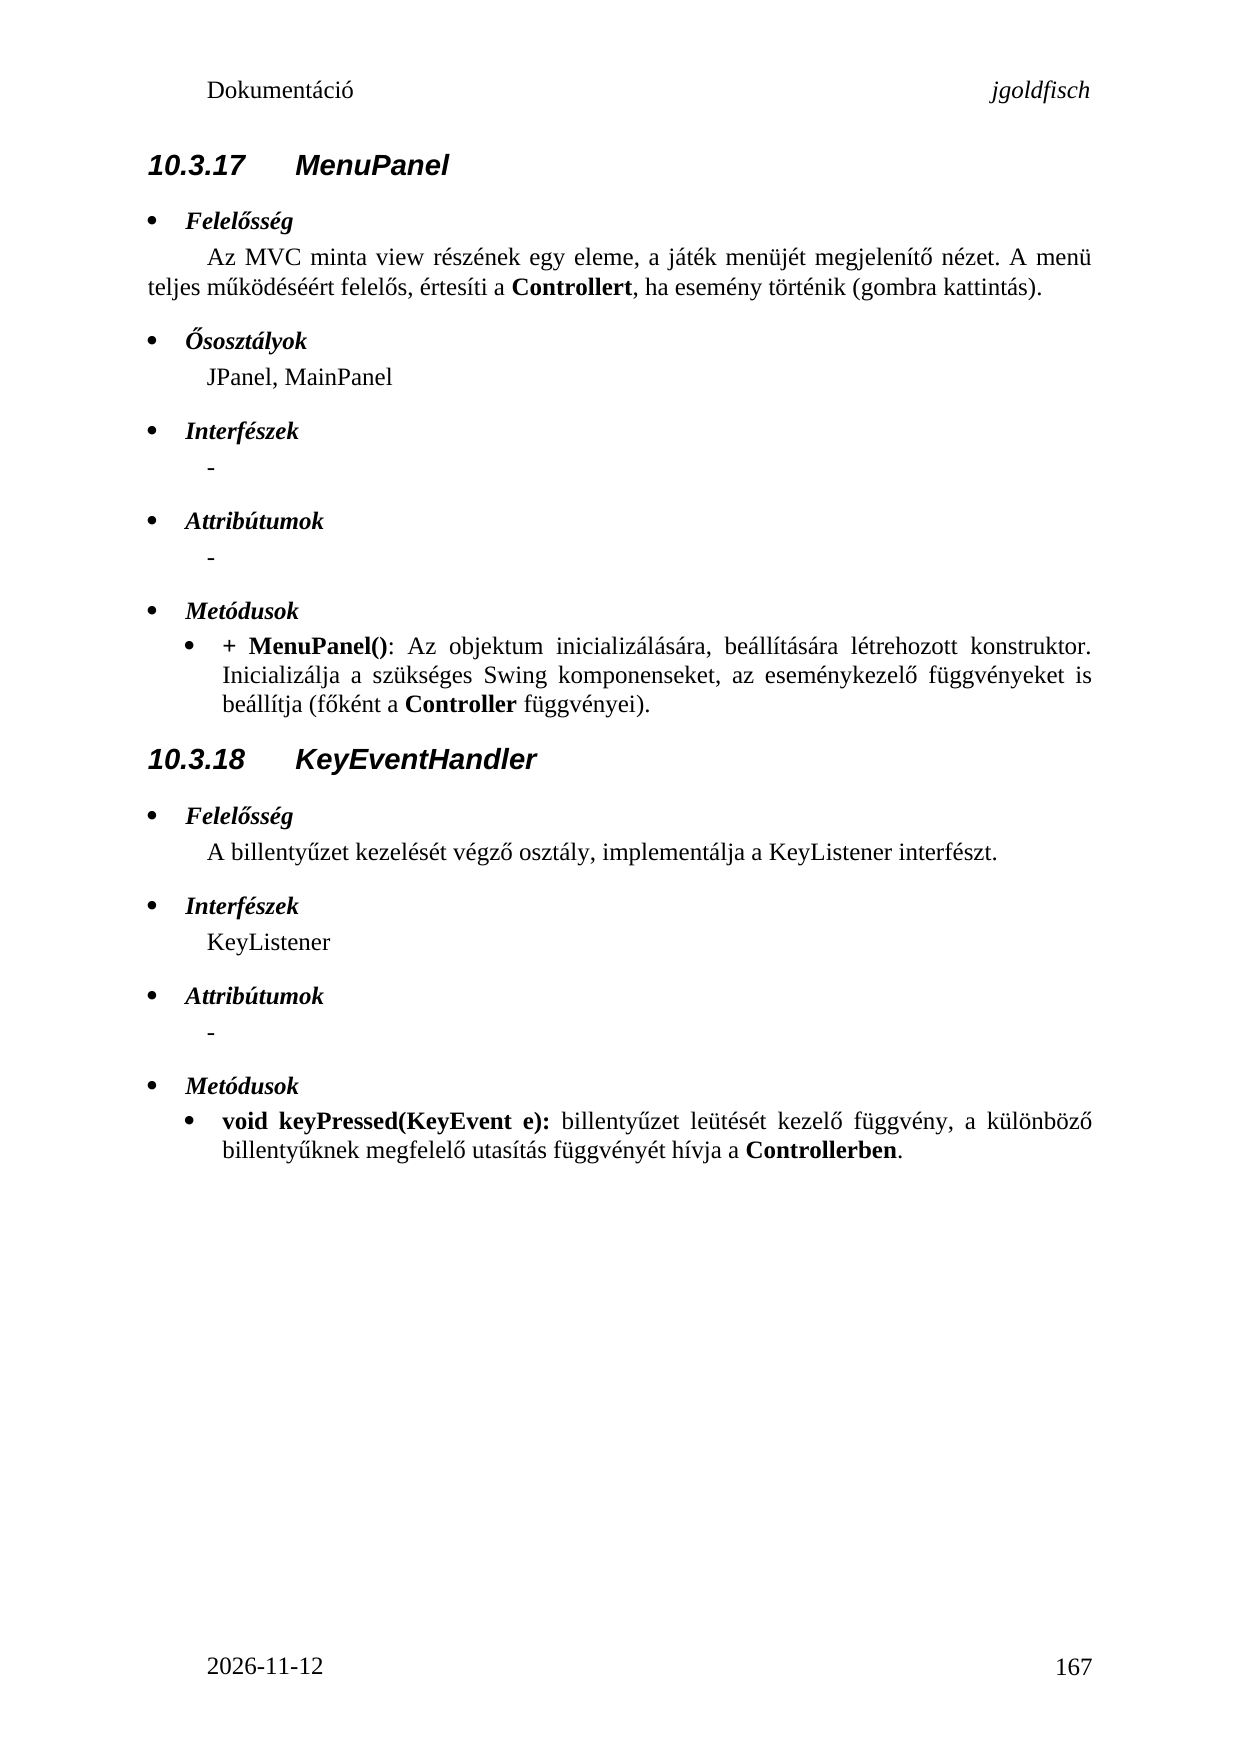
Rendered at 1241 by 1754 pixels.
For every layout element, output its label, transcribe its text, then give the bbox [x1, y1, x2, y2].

text A billentyűzet kezelését végző osztály, implementálja a KeyListener interfészt. [148, 836, 1093, 866]
text Felelősség [148, 206, 1093, 235]
text Metódusok [148, 1071, 1093, 1100]
text - [148, 541, 1093, 571]
text Az MVC minta view részének egy eleme, a játék menüjét megjelenítő nézet. A menü teljes működéséért felelős, értesíti a Controllert, ha esemény történik (gombra kattintás). [148, 241, 1093, 301]
text JPanel, MainPanel [148, 361, 1093, 391]
text Attribútumok [148, 981, 1093, 1010]
text - [148, 1016, 1093, 1046]
text Interfészek [148, 891, 1093, 920]
text Felelősség [148, 801, 1093, 830]
text KeyListener [148, 926, 1093, 956]
subtitle KeyEventHandler [148, 742, 1093, 776]
text Metódusok [148, 596, 1093, 625]
text Attribútumok [148, 506, 1093, 535]
text - [148, 451, 1093, 481]
subtitle MenuPanel [148, 148, 1093, 181]
text Interfészek [148, 416, 1093, 445]
text + MenuPanel(): Az objektum inicializálására, beállítására létrehozott konstruktor. Inicializálja a szükséges Swing komponenseket, az eseménykezelő függvényeket is beállítja (főként a Controller függvényei). [185, 631, 1093, 717]
text void keyPressed(KeyEvent e): billentyűzet leütését kezelő függvény, a különböző billentyűknek megfelelő utasítás függvényét hívja a Controllerben. [185, 1106, 1093, 1163]
text Ősosztályok [148, 326, 1093, 355]
